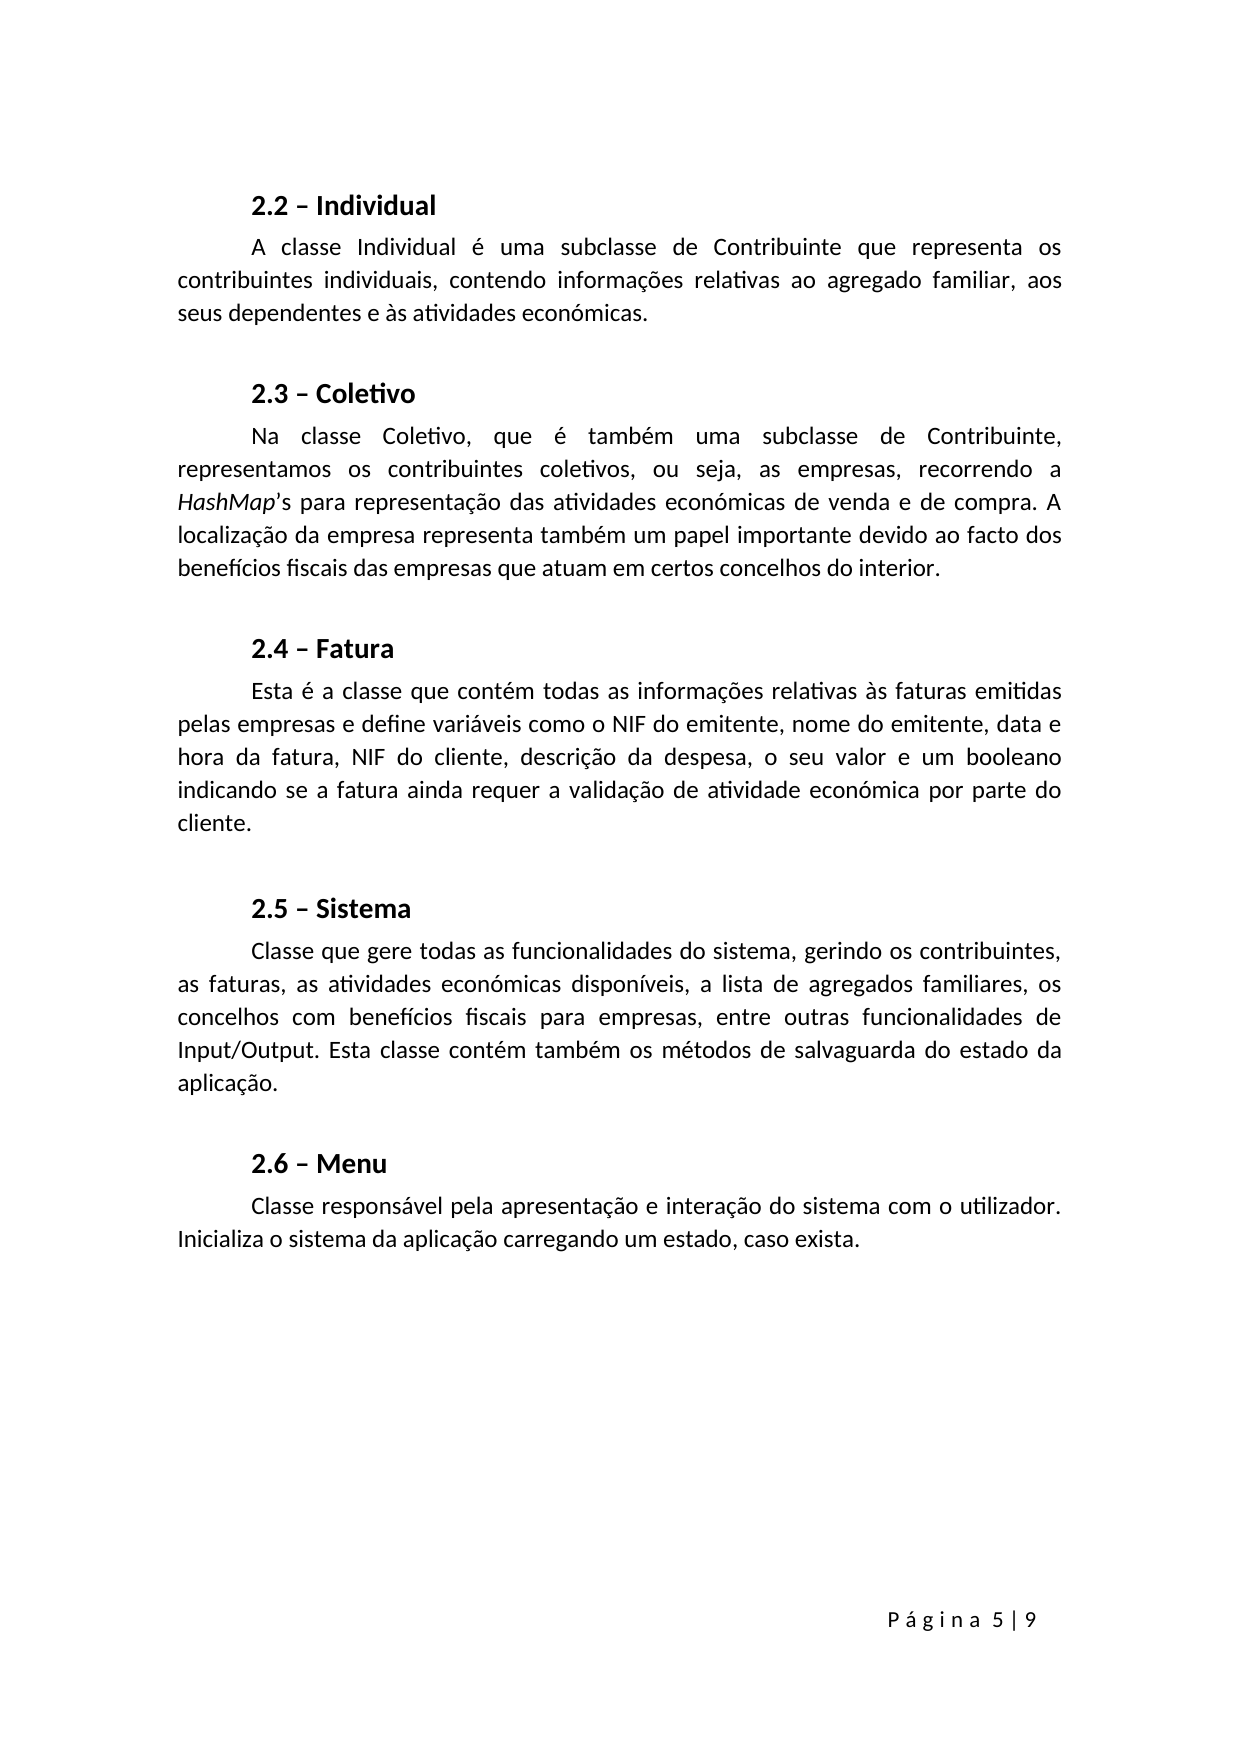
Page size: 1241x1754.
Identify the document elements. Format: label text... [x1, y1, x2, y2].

text 2.5 – Sistema [177, 891, 1063, 926]
text 2.2 – Individual [251, 187, 1063, 222]
text 2.3 – Coletivo [251, 376, 1063, 411]
text Classe que gere todas as funcionalidades do sistema, gerindo os contribuintes, as faturas, as atividades económicas disponíveis, a lista de agregados familiares, os concelhos com benefícios fiscais para empresas, entre outras funcionalidades de Input/Output. Esta classe contém também os métodos de salvaguarda do estado da aplicação. [177, 935, 1063, 1097]
text A classe Individual é uma subclasse de Contribuinte que representa os contribuintes individuais, contendo informações relativas ao agregado familiar, aos seus dependentes e às atividades económicas. [177, 231, 1063, 328]
text Classe responsável pela apresentação e interação do sistema com o utilizador. Inicializa o sistema da aplicação carregando um estado, caso exista. [177, 1190, 1063, 1253]
text Na classe Coletivo, que é também uma subclasse de Contribuinte, representamos os contribuintes coletivos, ou seja, as empresas, recorrendo a HashMap’s para representação das atividades económicas de venda e de compra. A localização da empresa representa também um papel importante devido ao facto dos benefícios fiscais das empresas que atuam em certos concelhos do interior. [177, 420, 1063, 582]
text 2.4 – Fatura [251, 630, 1063, 666]
text Esta é a classe que contém todas as informações relativas às faturas emitidas pelas empresas e define variáveis como o NIF do emitente, nome do emitente, data e hora da fatura, NIF do cliente, descrição da despesa, o seu valor e um booleano indicando se a fatura ainda requer a validação de atividade económica por parte do cliente. [177, 675, 1063, 837]
text 2.6 – Menu [251, 1145, 1063, 1181]
